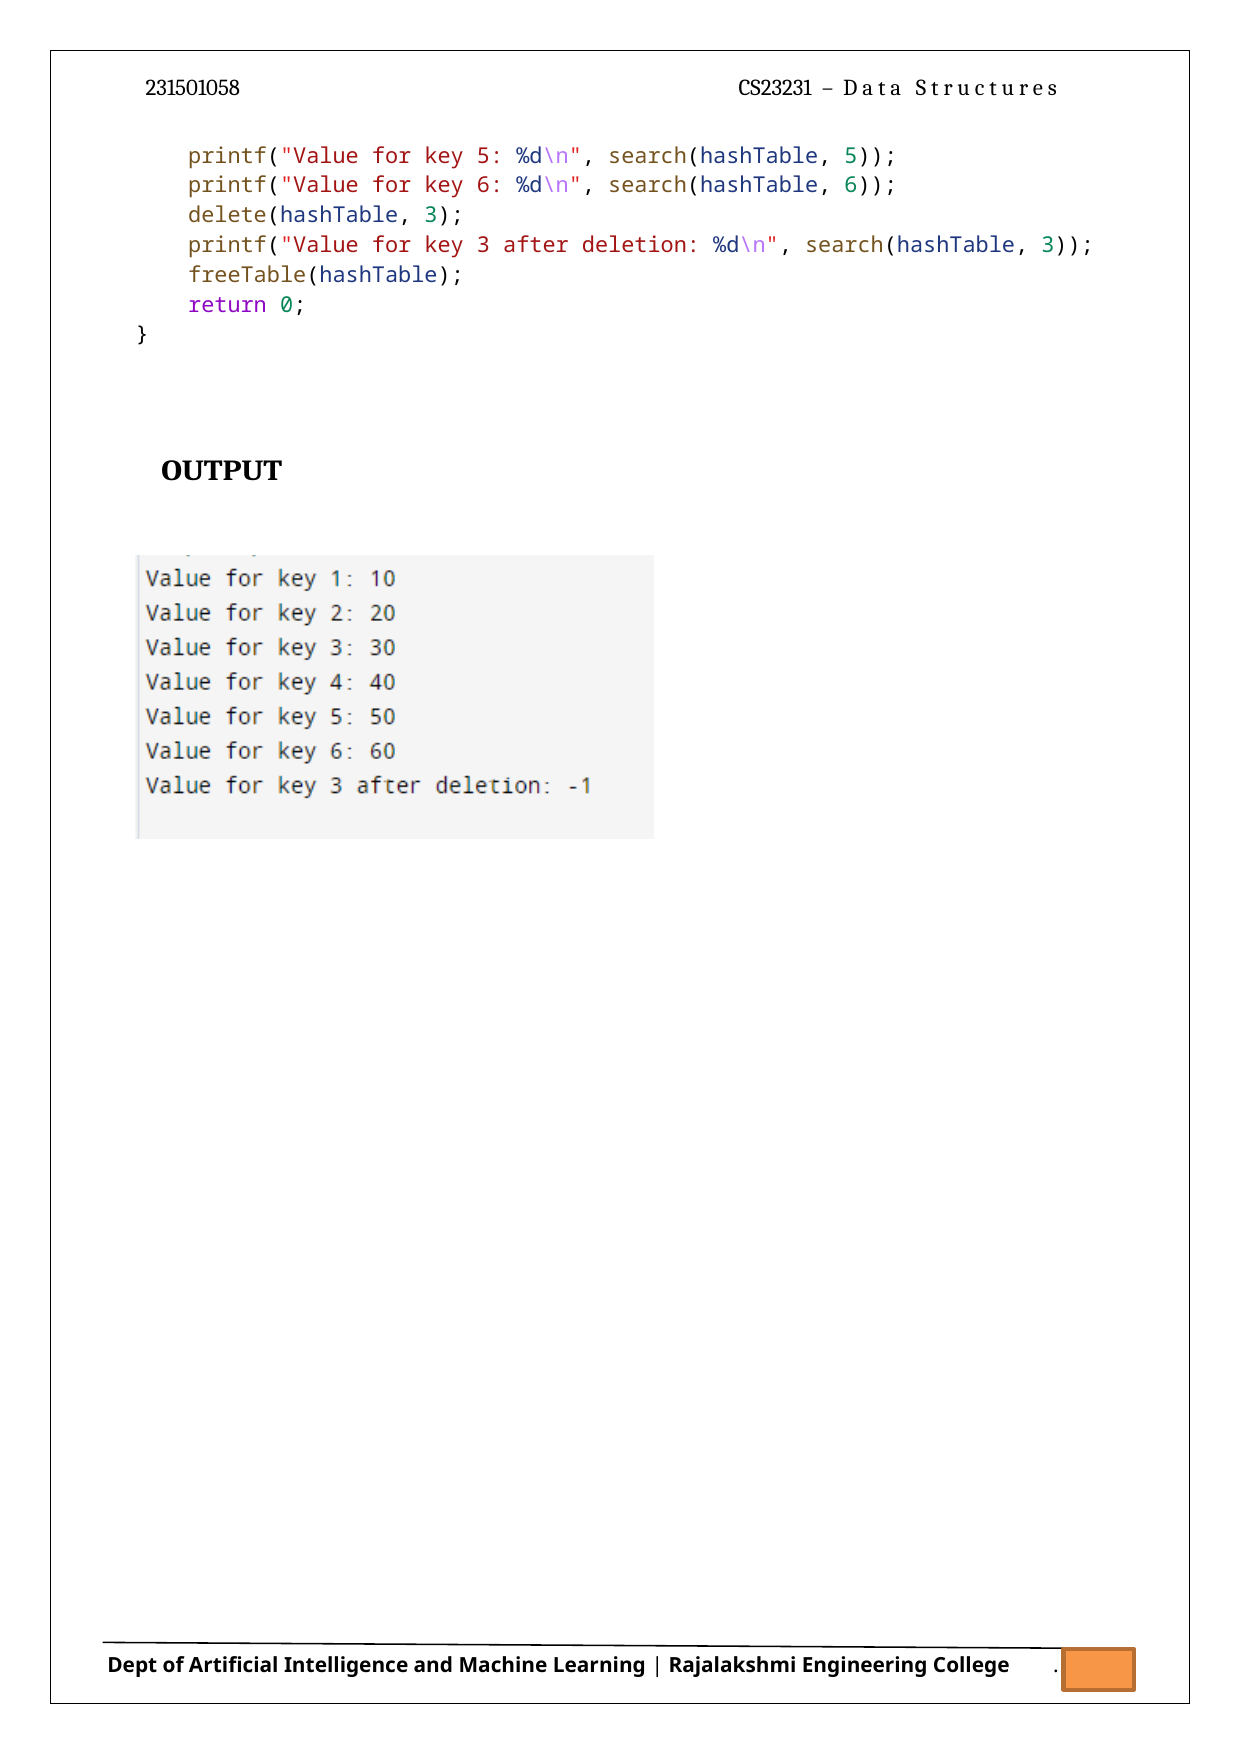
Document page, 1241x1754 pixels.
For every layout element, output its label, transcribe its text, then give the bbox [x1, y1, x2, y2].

picture [135, 555, 655, 839]
text printf("Value for key 3 after deletion: %d\n", search(hashTable, 3)); [135, 229, 1136, 259]
text OUTPUT [161, 454, 1136, 488]
text return 0; [135, 288, 1136, 318]
text delete(hashTable, 3); [135, 199, 1136, 229]
text printf("Value for key 5: %d\n", search(hashTable, 5)); [135, 139, 1136, 169]
text } [135, 318, 1136, 348]
text freeTable(hashTable); [135, 259, 1136, 288]
text printf("Value for key 6: %d\n", search(hashTable, 6)); [135, 169, 1136, 199]
